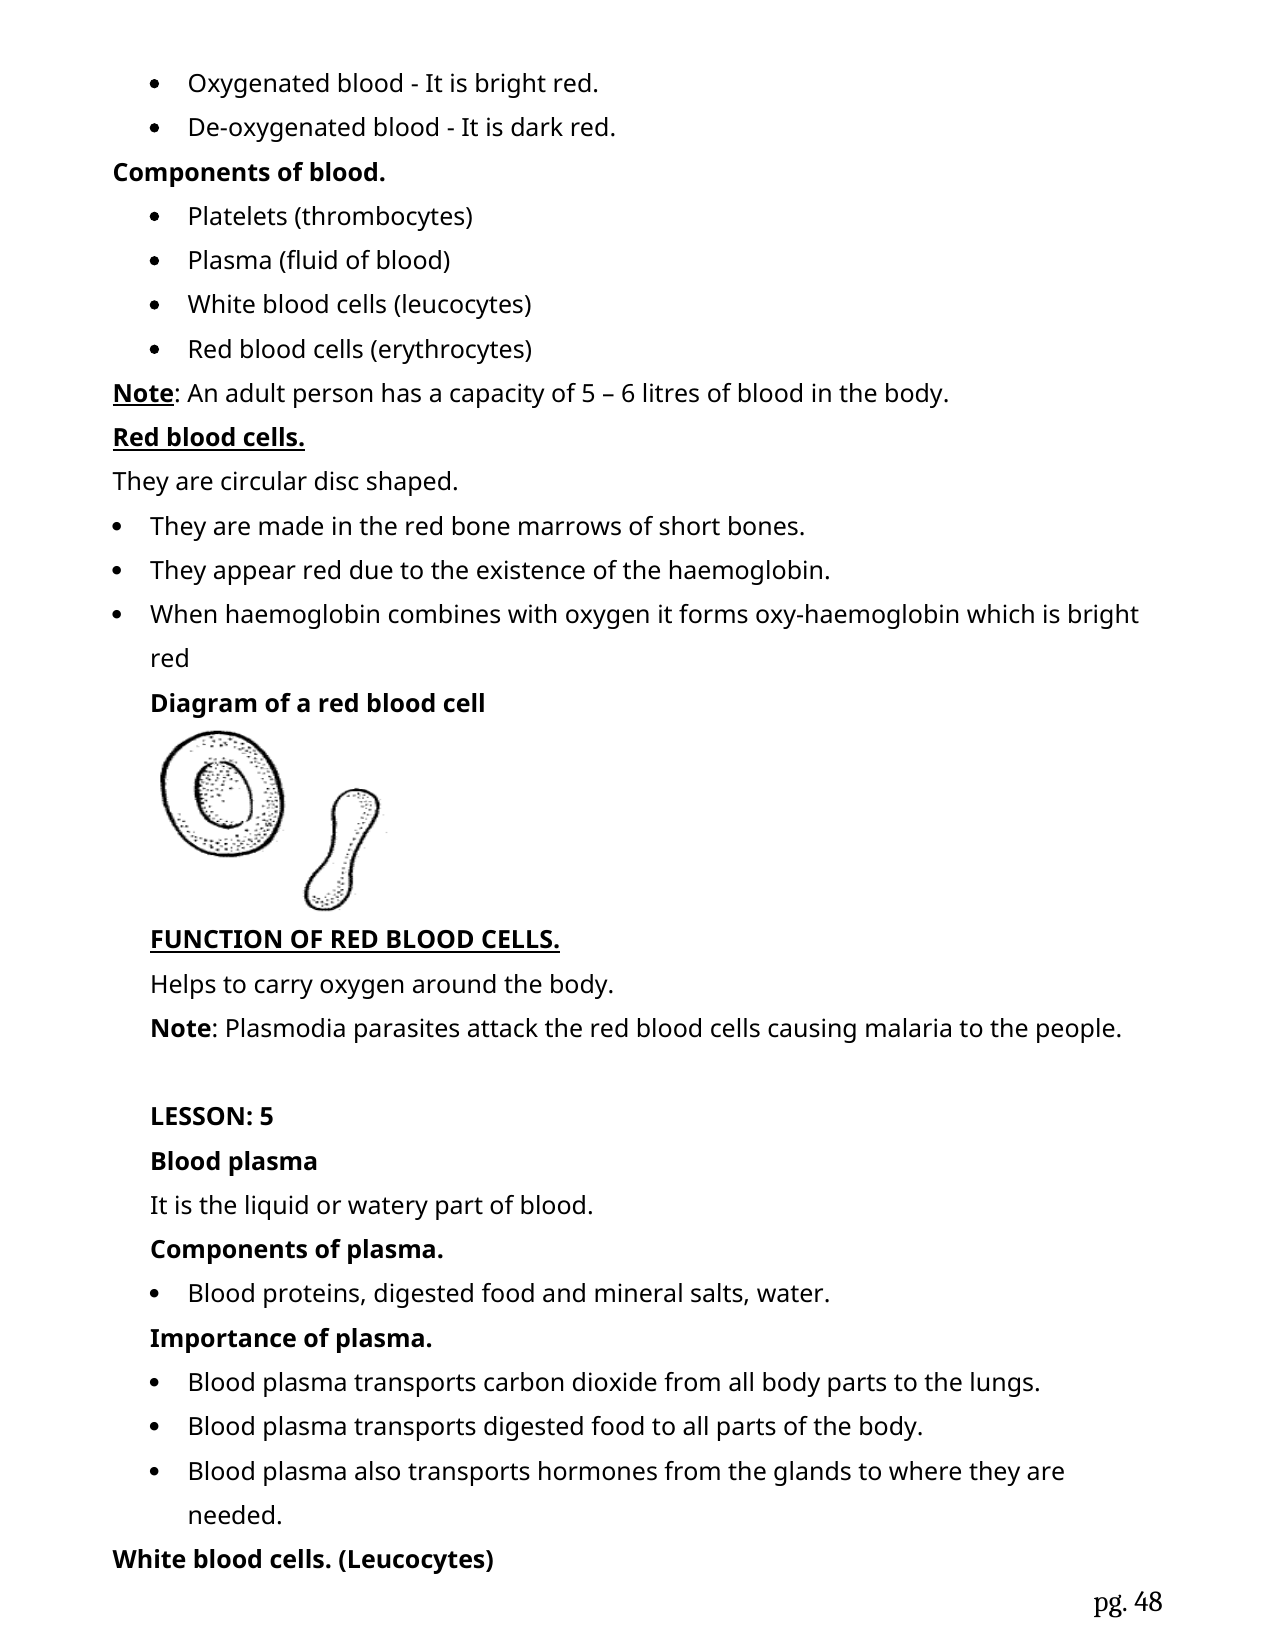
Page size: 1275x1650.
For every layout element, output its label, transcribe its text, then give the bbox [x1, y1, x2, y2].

text They are circular disc shaped. [112, 464, 1162, 498]
text Red blood cells. [112, 420, 1162, 454]
text Importance of plasma. [150, 1320, 1162, 1354]
list Red blood cells (erythrocytes) [150, 331, 1162, 365]
list They appear red due to the existence of the haemoglobin. [112, 553, 1162, 587]
list LESSON: 5 [150, 1099, 1162, 1133]
list Blood plasma transports carbon dioxide from all body parts to the lungs. [150, 1365, 1162, 1399]
text Note: An adult person has a capacity of 5 – 6 litres of blood in the body. [112, 376, 1162, 409]
list Diagram of a red blood cell [150, 685, 1162, 719]
list Blood proteins, digested food and mineral salts, water. [150, 1276, 1162, 1310]
list FUNCTION OF RED BLOOD CELLS. [150, 922, 1162, 956]
list De-oxygenated blood - It is dark red. [150, 110, 1162, 144]
list White blood cells (leucocytes) [150, 287, 1162, 321]
list Oxygenated blood - It is bright red. [150, 66, 1162, 100]
picture [150, 729, 389, 914]
list Blood plasma also transports hormones from the glands to where they are needed. [150, 1453, 1162, 1532]
list Note: Plasmodia parasites attack the red blood cells causing malaria to the people. [150, 1011, 1162, 1044]
list Platelets (thrombocytes) [150, 198, 1162, 232]
list Plasma (fluid of blood) [150, 243, 1162, 277]
list They are made in the red bone marrows of short bones. [112, 508, 1162, 542]
list Components of plasma. [150, 1232, 1162, 1266]
list When haemoglobin combines with oxygen it forms oxy-haemoglobin which is bright red [112, 597, 1162, 675]
list Blood plasma transports digested food to all parts of the body. [150, 1409, 1162, 1443]
list Helps to carry oxygen around the body. [150, 966, 1162, 1000]
text Components of blood. [112, 154, 1162, 188]
list Blood plasma [150, 1143, 1162, 1177]
text White blood cells. (Leucocytes) [112, 1542, 1162, 1576]
list It is the liquid or watery part of blood. [150, 1188, 1162, 1222]
